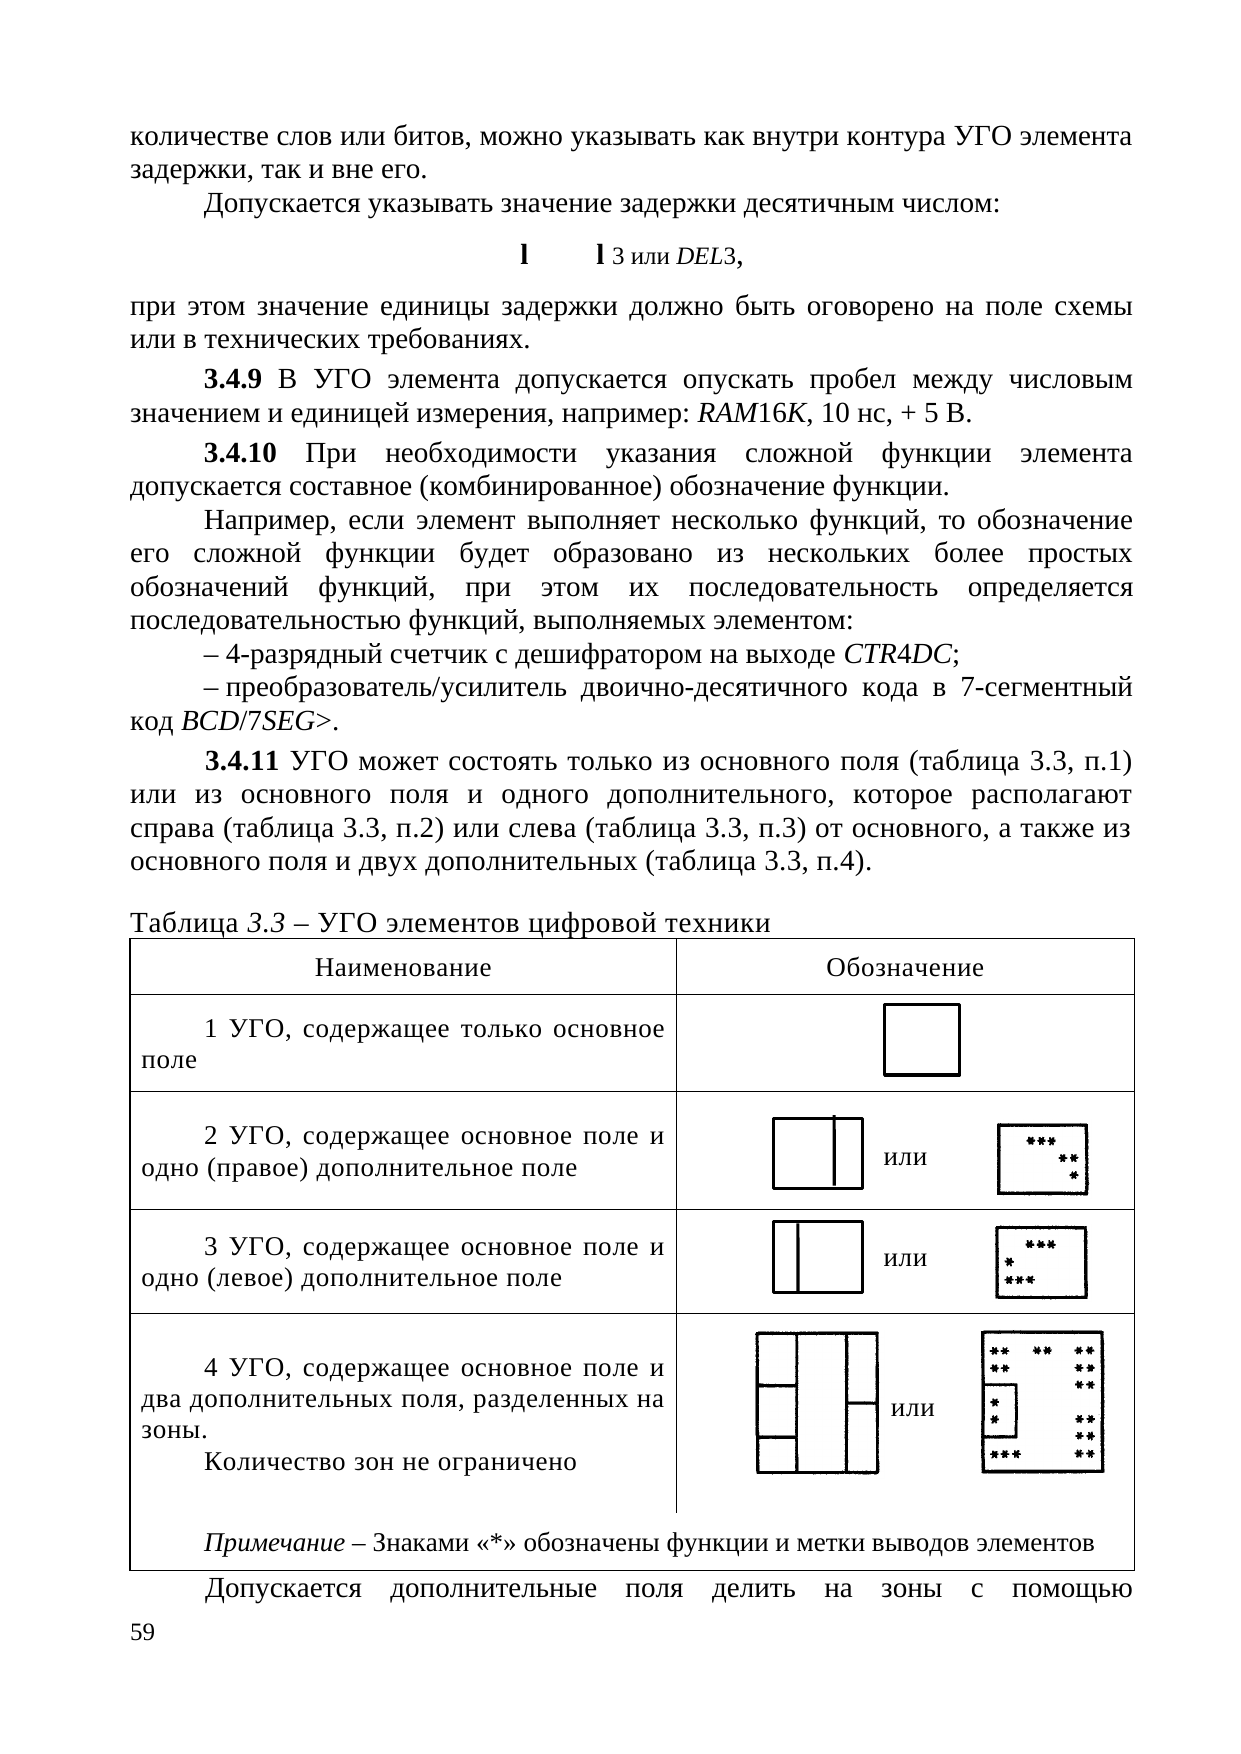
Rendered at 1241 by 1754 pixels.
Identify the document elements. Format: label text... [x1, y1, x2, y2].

table_cell 4 УГО, содержащее основное поле и два дополнительных поля, разделенных на зоны. Количество зон не ограничено [131, 1314, 676, 1513]
text 3.4.10 При необходимости указания сложной функции элемента допускается составное (комбинированное) обозначение функции. [130, 435, 1134, 502]
text Таблица 3.3 – УГО элементов цифровой техники [130, 905, 1134, 938]
table_cell [677, 995, 1134, 1091]
text Например, если элемент выполняет несколько функций, то обозначение его сложной функции будет образовано из нескольких более простых обозначений функций, при этом их последовательность определяется последовательностью функций, выполняемых элементом: [130, 502, 1134, 636]
table_header Обозначение [677, 939, 1134, 994]
picture [994, 1119, 1092, 1199]
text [130, 1571, 1134, 1604]
text 3.4.9 В УГО элемента допускается опускать пробел между числовым значением и единицей измерения, например: RAM16K, 10 нс, + 5 В. [130, 361, 1134, 428]
text 3.4.11 УГО может состоять только из основного поля (таблица 3.3, п.1) или из основного поля и одного дополнительного, которое располагают справа (таблица 3.3, п.2) или слева (таблица 3.3, п.3) от основного, а также из основного поля и двух дополнительных (таблица 3.3, п.4). [130, 743, 1134, 877]
text – 4-разрядный счетчик с дешифратором на выходе CTR4DC; [130, 636, 1134, 669]
picture [979, 1329, 1108, 1477]
picture [992, 1224, 1092, 1302]
table_cell или [677, 1092, 1134, 1209]
text Допускается указывать значение задержки десятичным числом: [130, 185, 1134, 219]
table_cell или [677, 1210, 1134, 1313]
table_cell или [677, 1314, 1134, 1513]
table_cell 2 УГО, содержащее основное поле и одно (правое) дополнительное поле [131, 1092, 676, 1209]
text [130, 118, 1134, 185]
text ll 3 или DEL3, [130, 235, 1134, 271]
table_cell 1 УГО, содержащее только основное поле [131, 995, 676, 1091]
text при этом значение единицы задержки должно быть оговорено на поле схемы или в технических требованиях. [130, 288, 1134, 355]
table_cell Примечание – Знаками «*» обозначены функции и метки выводов элементов [131, 1513, 1134, 1569]
table_header Наименование [131, 939, 676, 994]
table_cell 3 УГО, содержащее основное поле и одно (левое) дополнительное поле [131, 1210, 676, 1313]
text – преобразователь/усилитель двоично-десятичного кода в 7-сегментный код BCD/7SEG>. [130, 669, 1134, 737]
